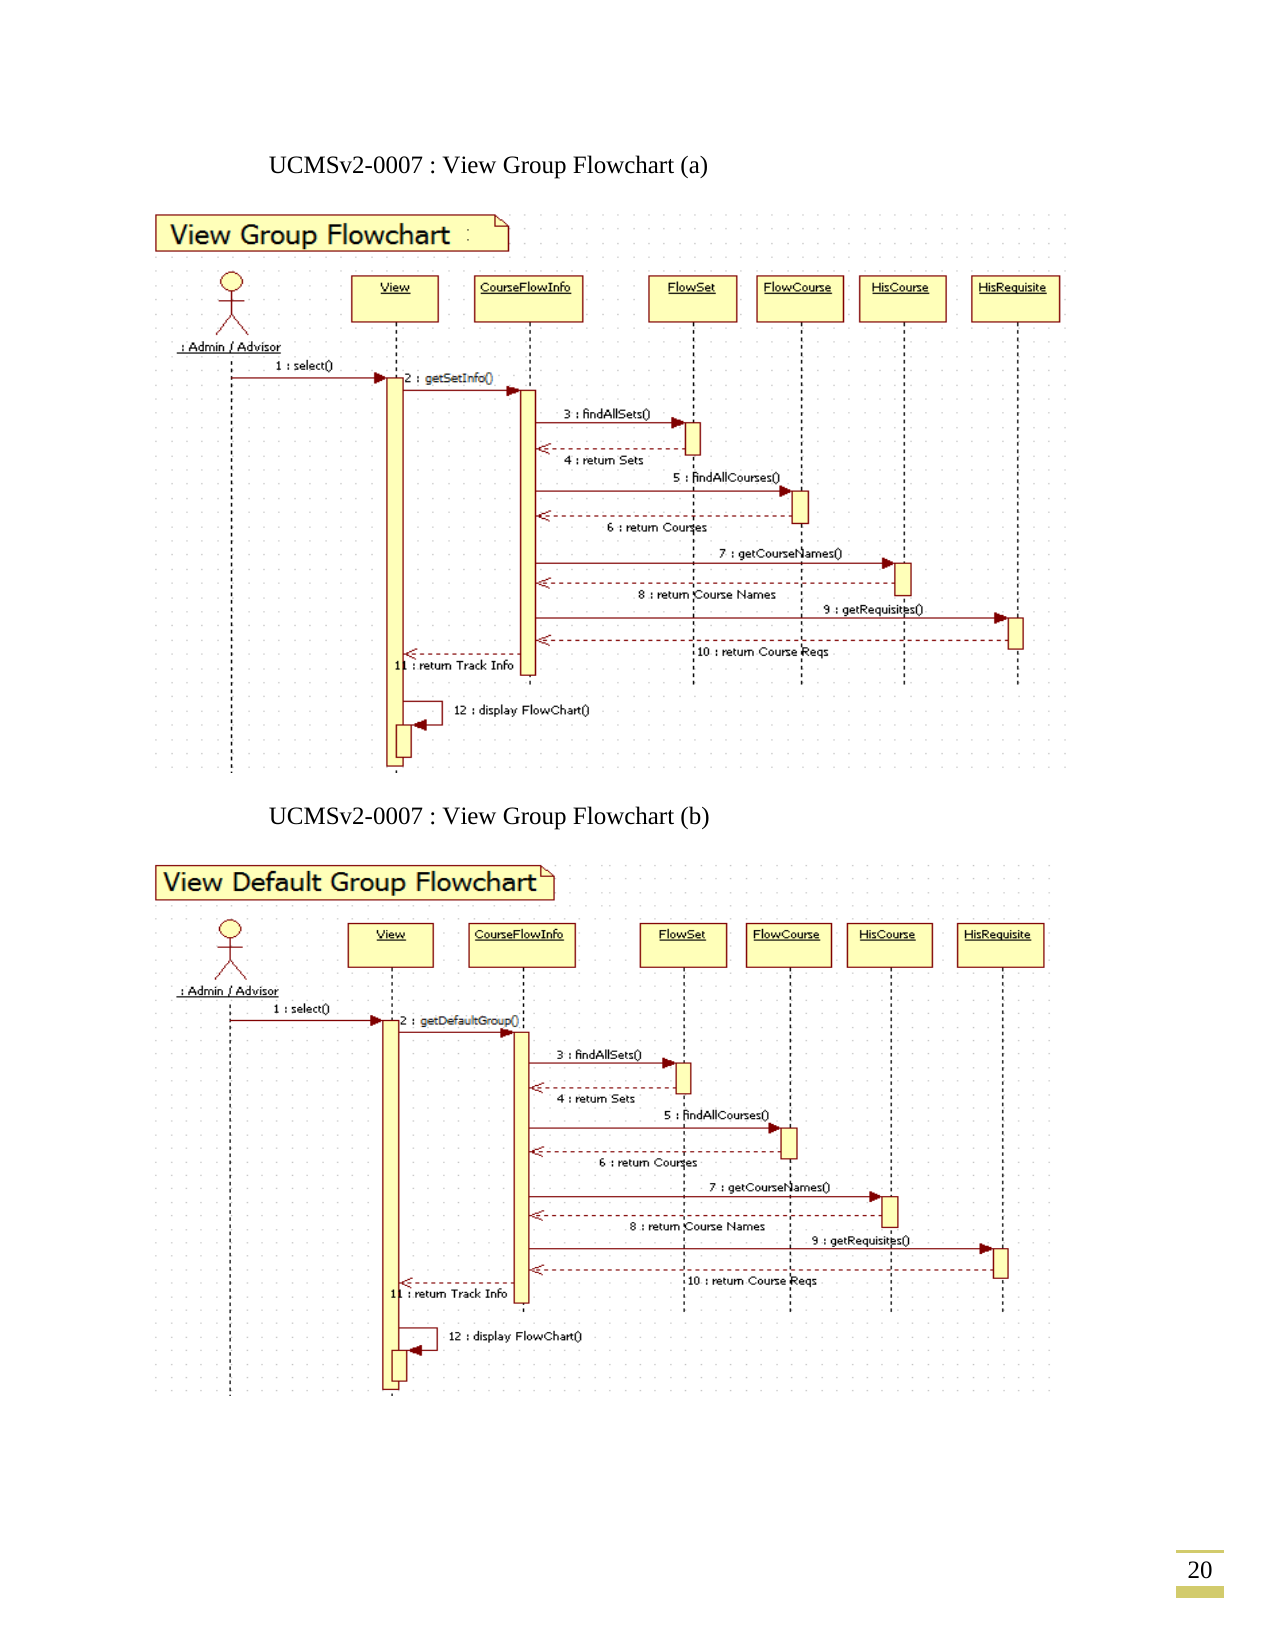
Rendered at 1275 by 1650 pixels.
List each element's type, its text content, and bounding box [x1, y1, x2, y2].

text UCMSv2-0007 : View Group Flowchart (a) [269, 150, 1125, 179]
text UCMSv2-0007 : View Group Flowchart (b) [269, 801, 1125, 830]
picture [150, 858, 1058, 1396]
picture [150, 207, 1074, 773]
